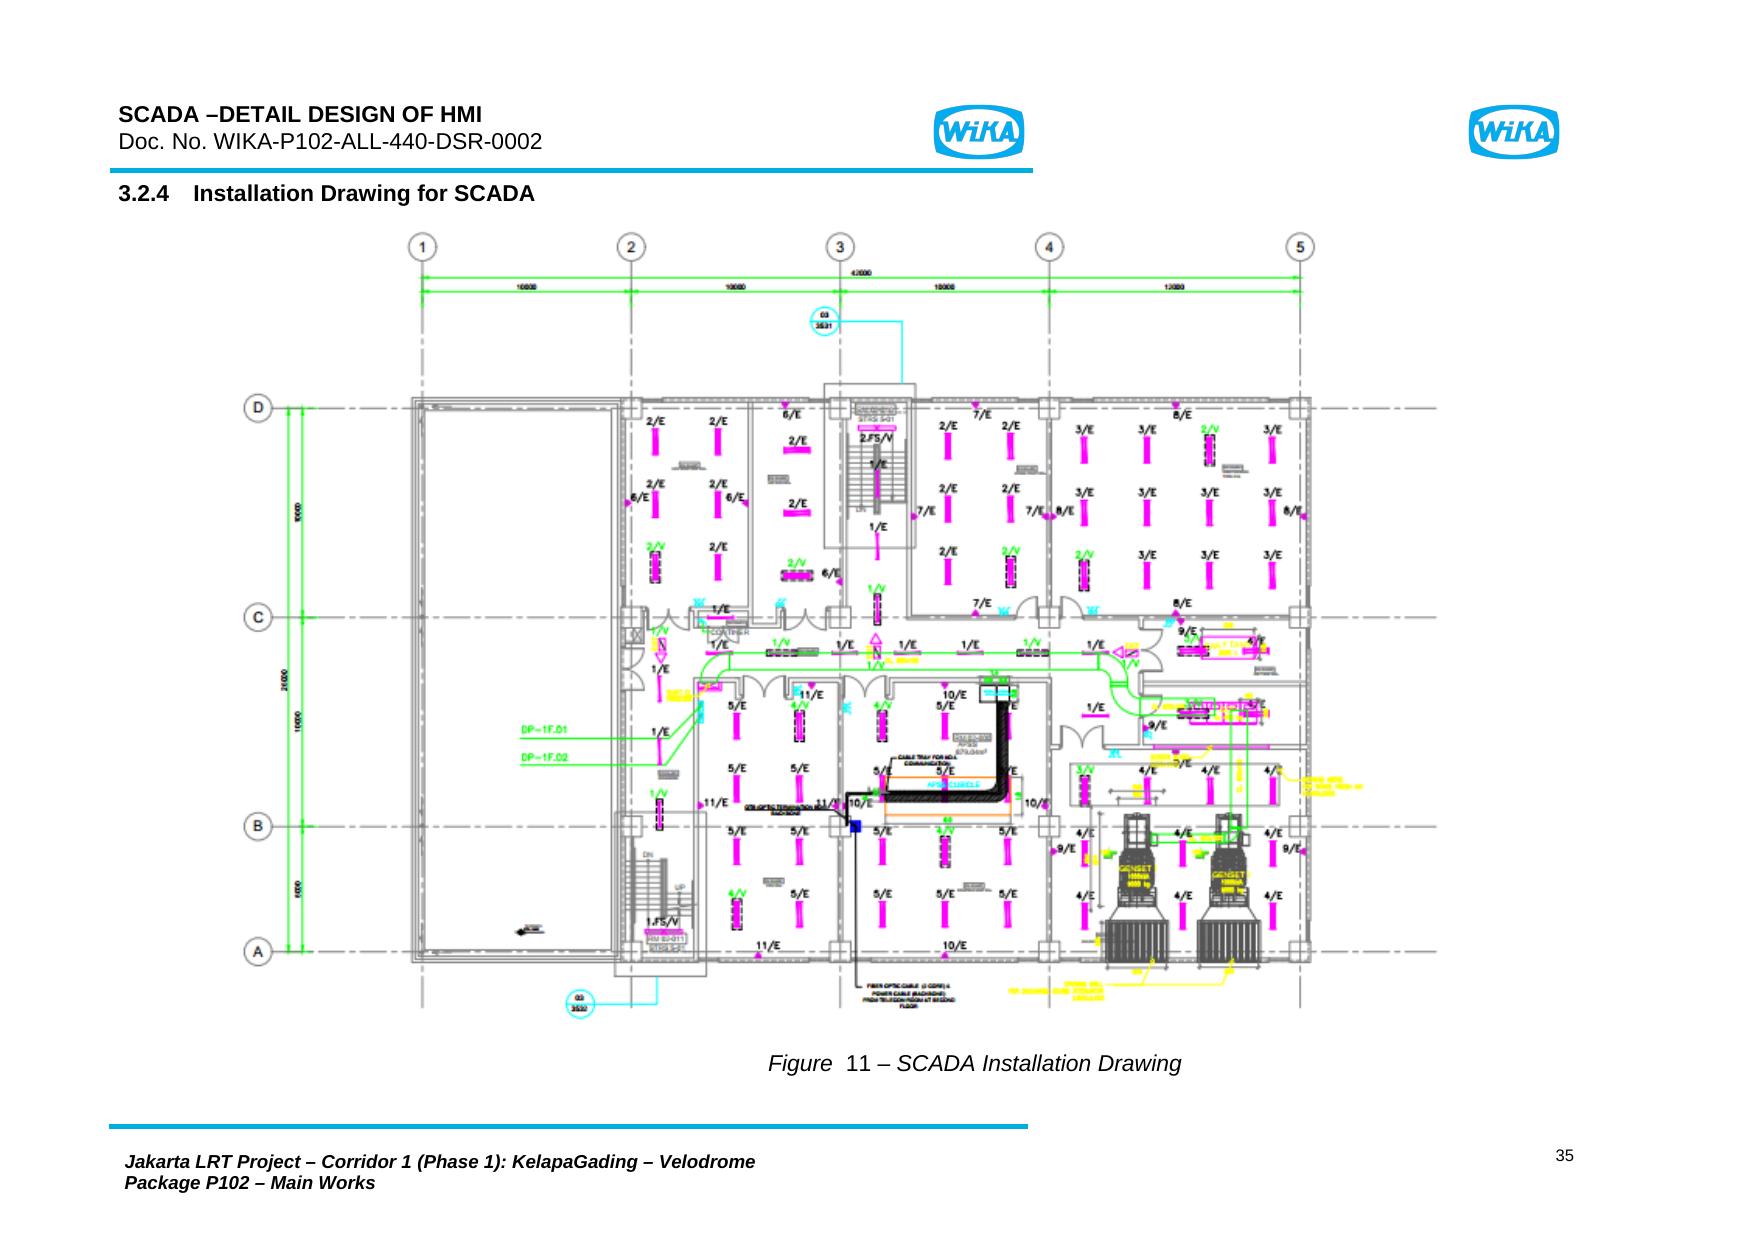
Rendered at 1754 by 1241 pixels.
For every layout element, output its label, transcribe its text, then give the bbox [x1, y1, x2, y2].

list Figure 11 – SCADA Installation Drawing [768, 1050, 1574, 1077]
picture [1465, 101, 1563, 164]
picture [931, 101, 1028, 164]
subtitle Installation Drawing for SCADA [118, 180, 1574, 207]
picture [205, 221, 1487, 1027]
